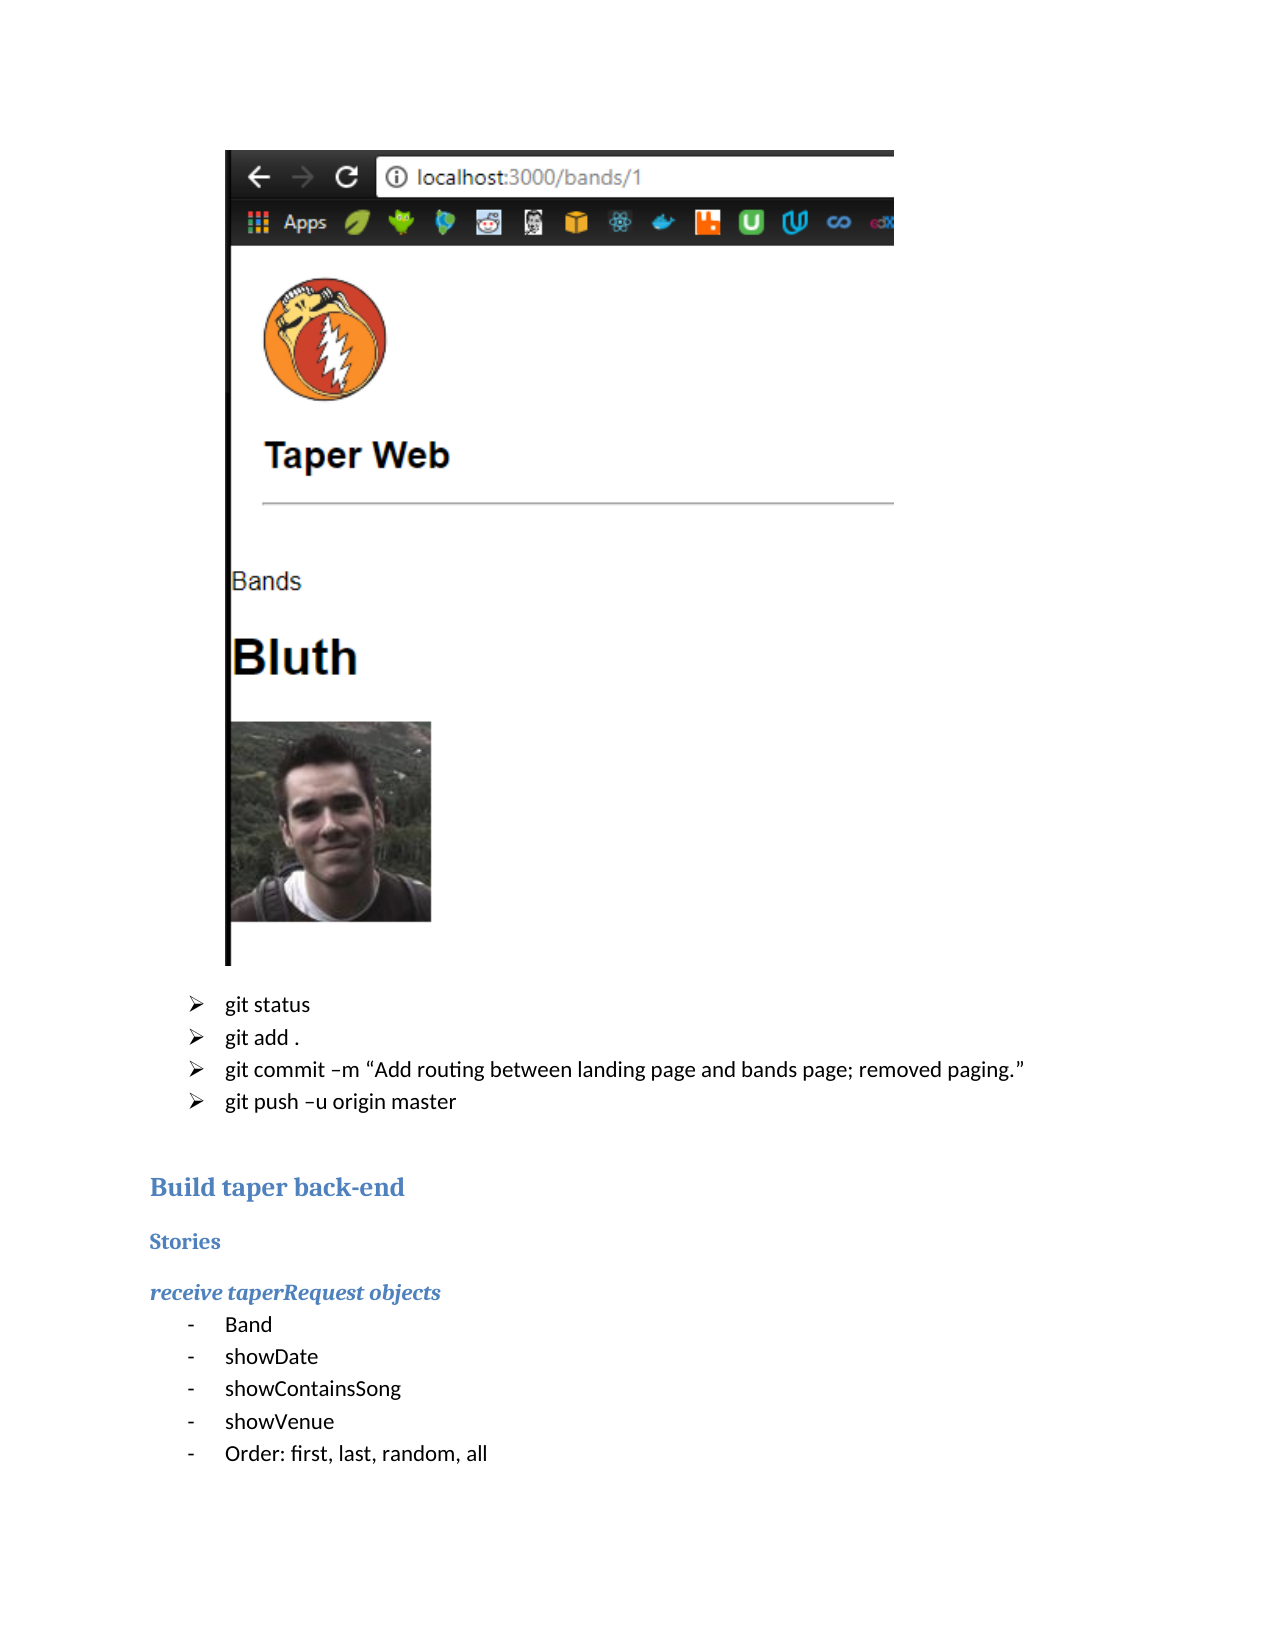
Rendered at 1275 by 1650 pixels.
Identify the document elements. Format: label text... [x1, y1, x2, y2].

picture [225, 150, 894, 966]
list showDate [187, 1342, 1125, 1370]
list git add . [187, 1023, 1125, 1051]
list Band [187, 1310, 1125, 1338]
subtitle receive taperRequest objects [150, 1280, 1125, 1306]
subtitle Build taper back-end [150, 1172, 1125, 1203]
subtitle Stories [150, 1229, 1125, 1255]
list git status [187, 991, 1125, 1019]
list showContainsSong [187, 1374, 1125, 1403]
list showVenue [187, 1407, 1125, 1435]
list git push –u origin master [187, 1087, 1125, 1115]
list Order: first, last, random, all [187, 1439, 1125, 1467]
list git commit –m “Add routing between landing page and bands page; removed paging.” [187, 1055, 1125, 1083]
